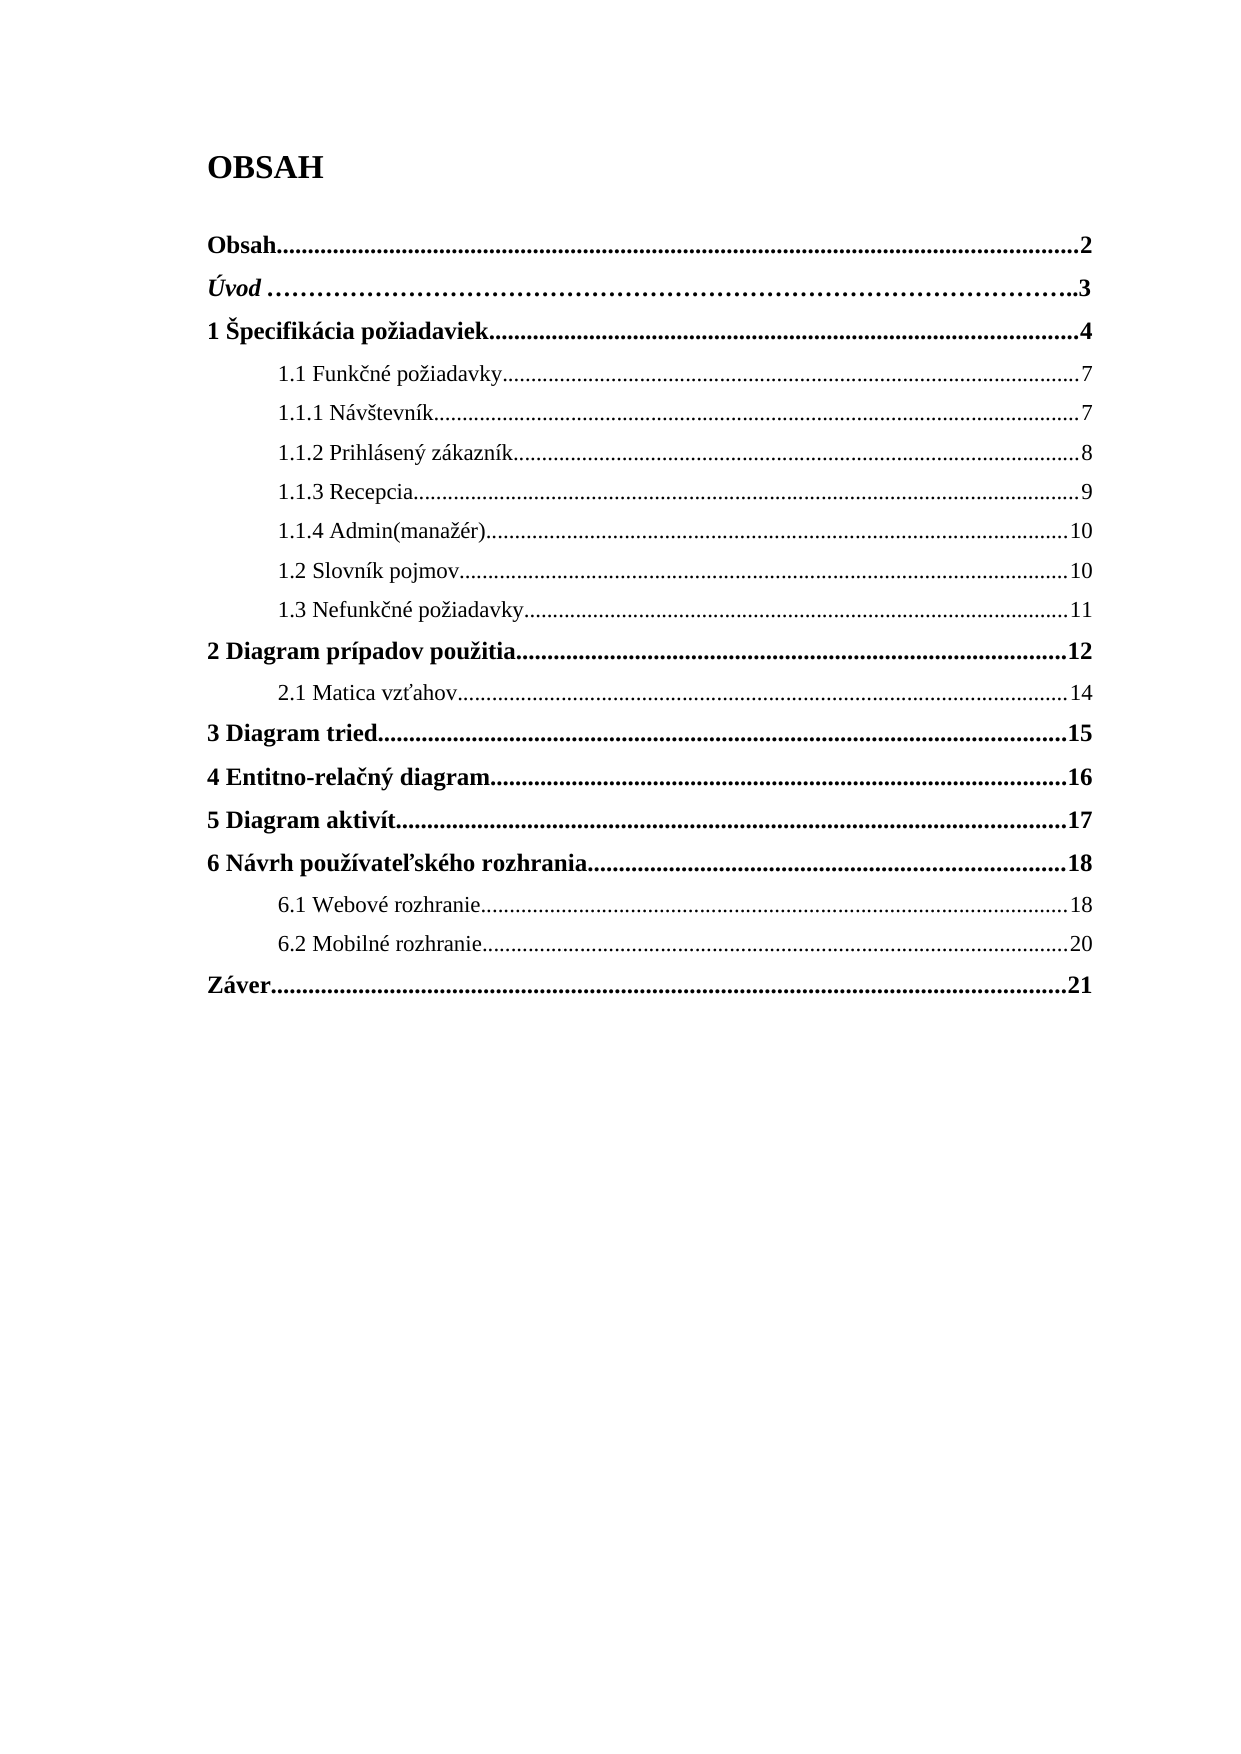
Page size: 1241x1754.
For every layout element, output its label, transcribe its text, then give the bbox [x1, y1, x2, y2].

subtitle Obsah [207, 148, 1092, 186]
